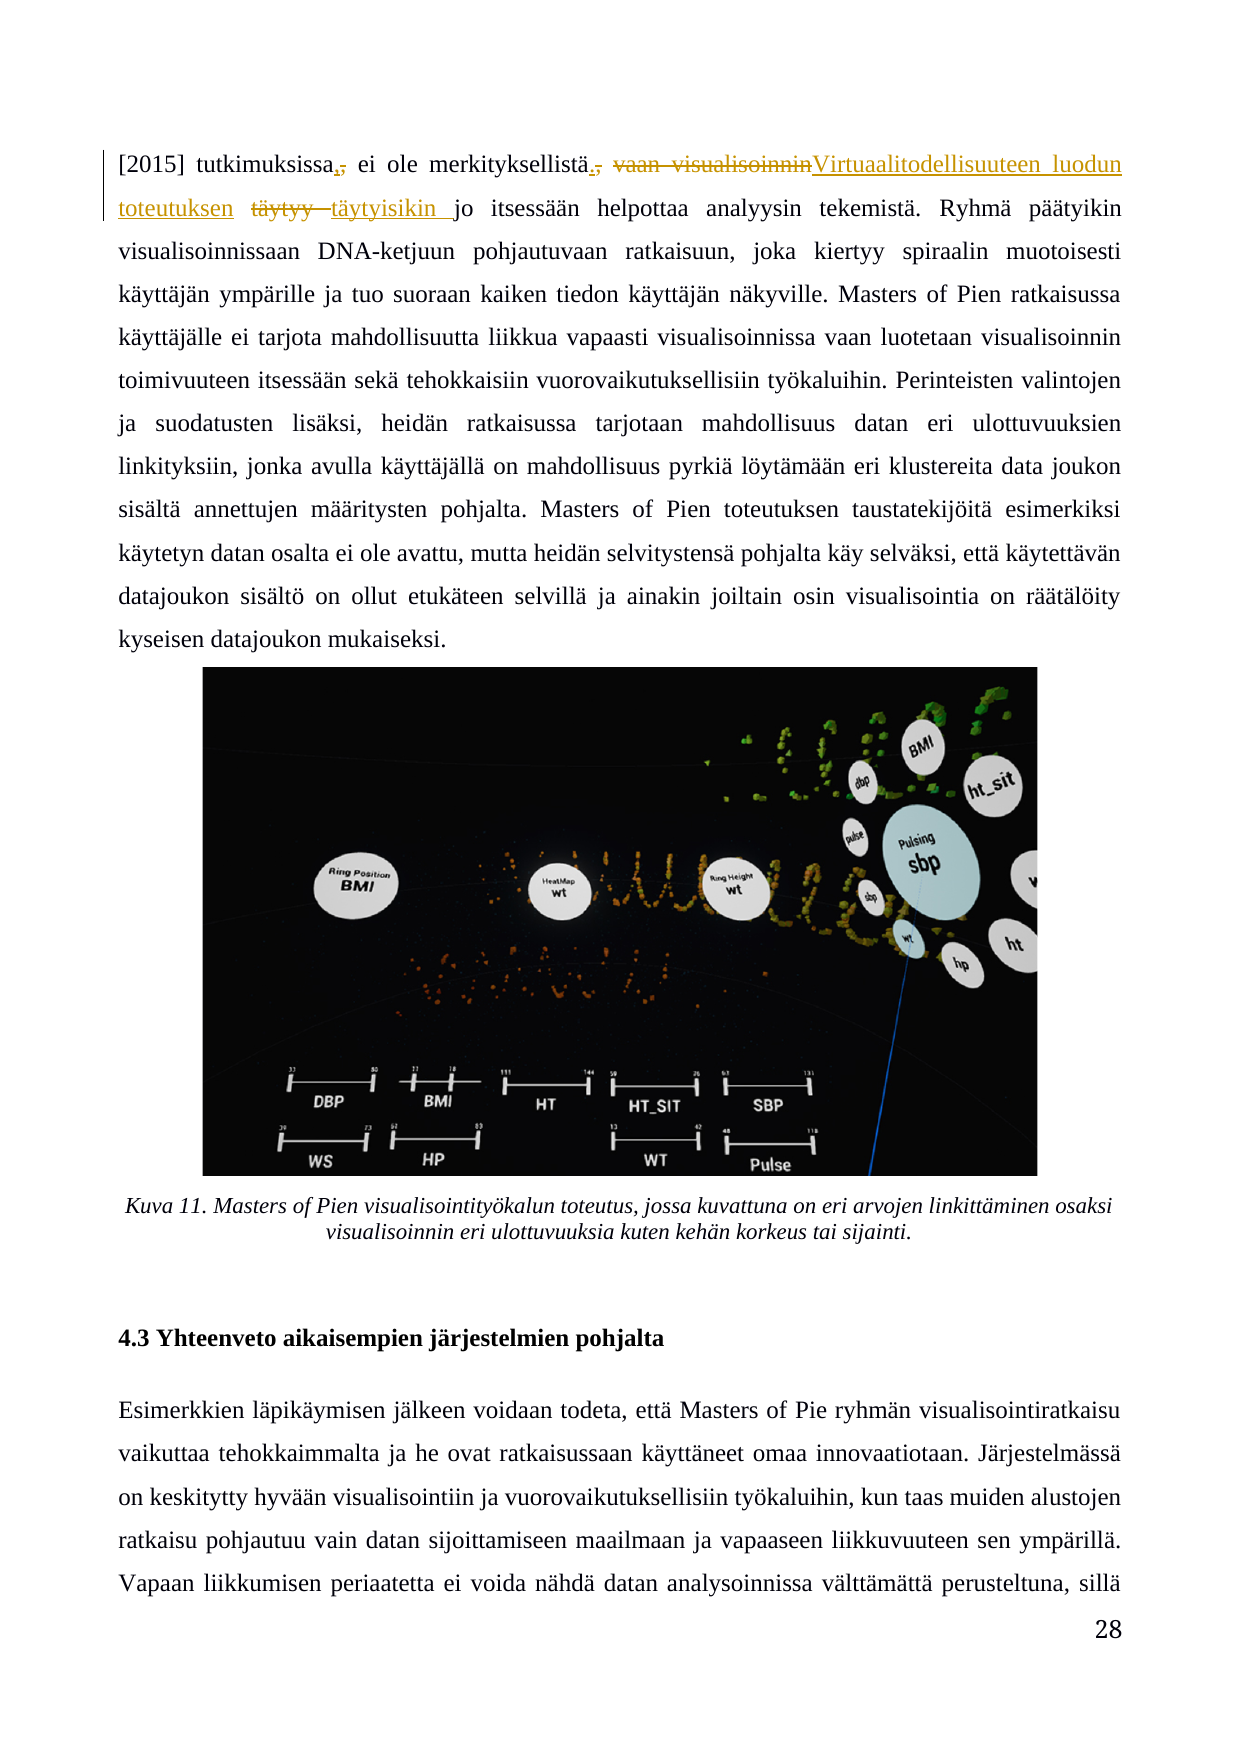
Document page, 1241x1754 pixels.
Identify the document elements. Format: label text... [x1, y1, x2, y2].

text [118, 1395, 1122, 1597]
text Kuva 11. Masters of Pien visualisointityökalun toteutus, jossa kuvattuna on eri arvojen linkittäminen osaksi visualisoinnin eri ulottuvuuksia kuten kehän korkeus tai sijainti. [118, 1192, 1122, 1245]
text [118, 149, 1122, 653]
text 4.3 Yhteenveto aikaisempien järjestelmien pohjalta [118, 1315, 1122, 1352]
picture [202, 667, 1038, 1176]
